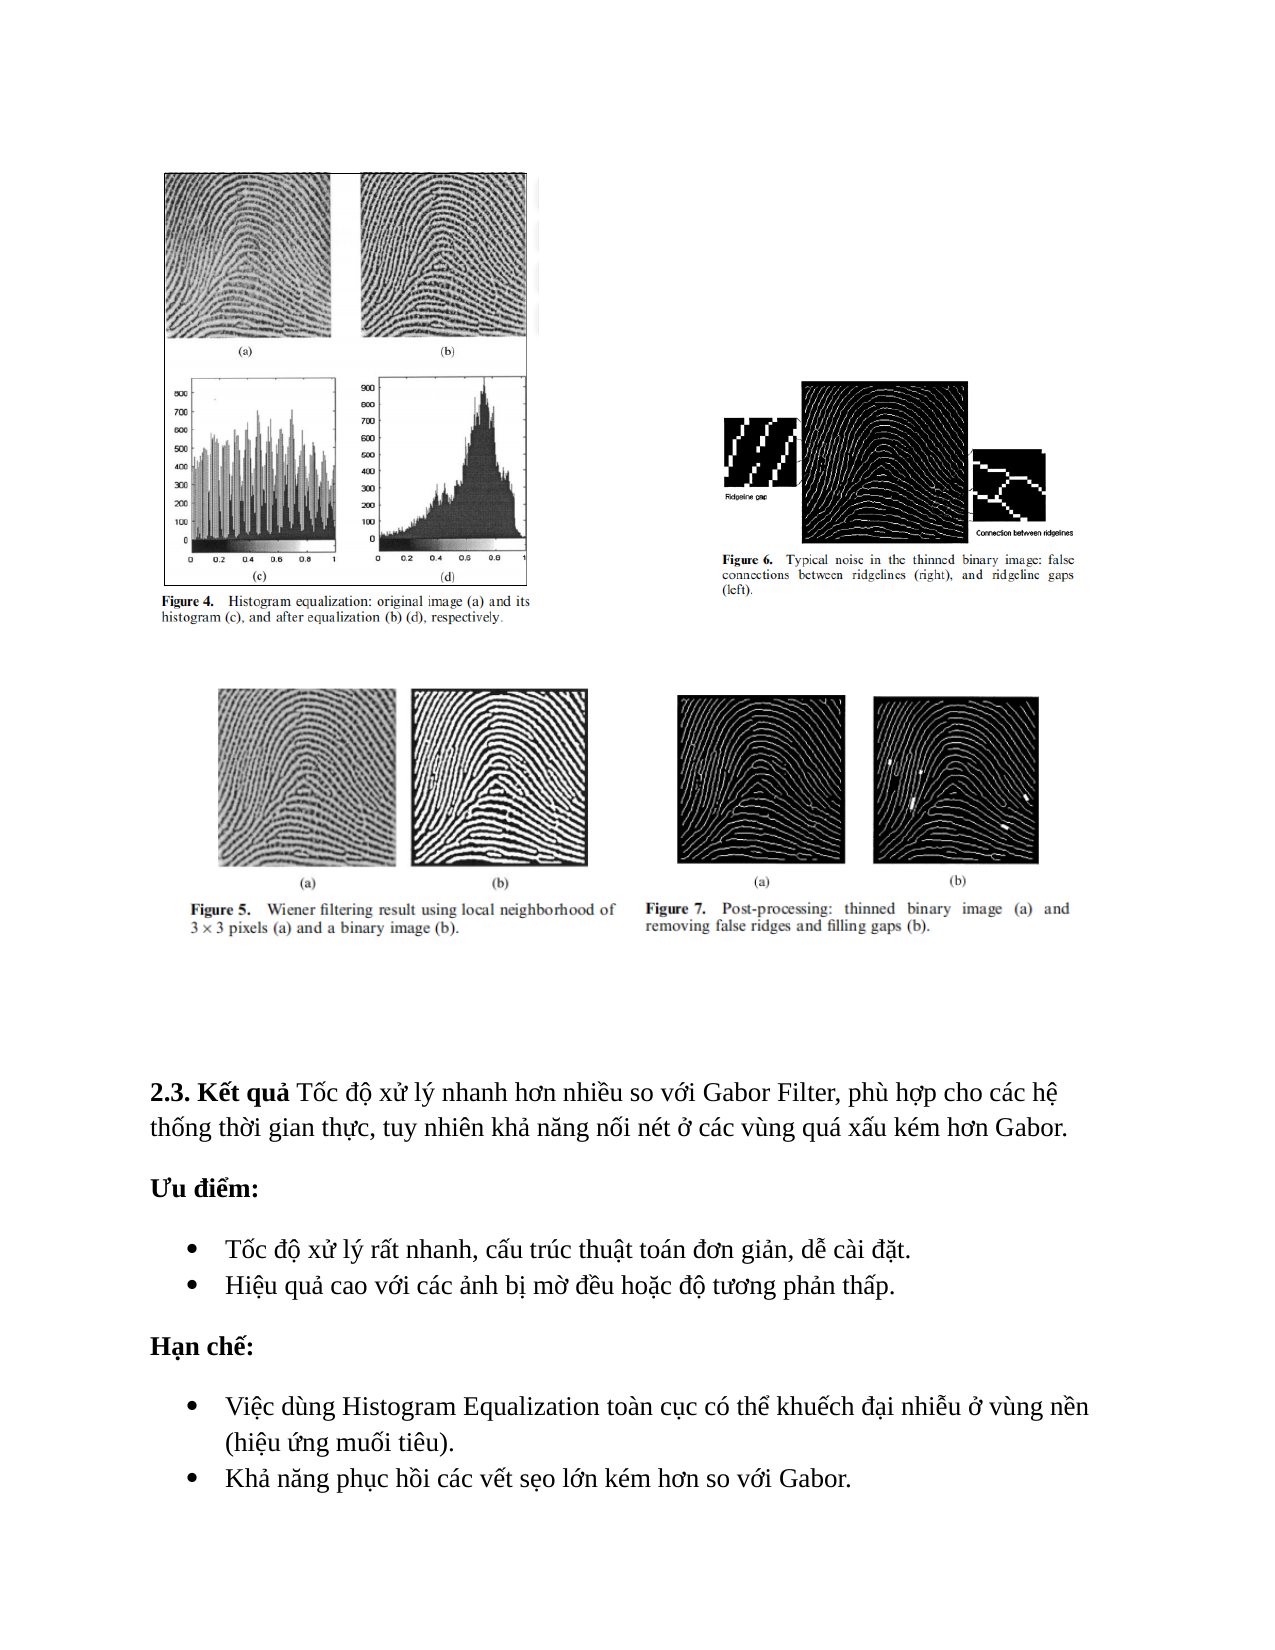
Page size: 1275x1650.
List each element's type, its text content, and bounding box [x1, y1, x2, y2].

picture [715, 350, 1112, 634]
text 2.3. Kết quả Tốc độ xử lý nhanh hơn nhiều so với Gabor Filter, phù hợp cho các hệ thống thời gian thực, tuy nhiên khả năng nối nét ở các vùng quá xấu kém hơn Gabor. [150, 1076, 1125, 1143]
text Ưu điểm: [150, 1172, 1125, 1203]
list Khả năng phục hồi các vết sẹo lớn kém hơn so với Gabor. [187, 1462, 1125, 1493]
text Hạn chế: [150, 1330, 1125, 1361]
list Việc dùng Histogram Equalization toàn cục có thể khuếch đại nhiễu ở vùng nền (hiệu ứng muối tiêu). [187, 1391, 1125, 1457]
picture [150, 662, 1125, 1046]
picture [150, 150, 539, 634]
list Tốc độ xử lý rất nhanh, cấu trúc thuật toán đơn giản, dễ cài đặt. [187, 1233, 1125, 1264]
list Hiệu quả cao với các ảnh bị mờ đều hoặc độ tương phản thấp. [187, 1269, 1125, 1300]
